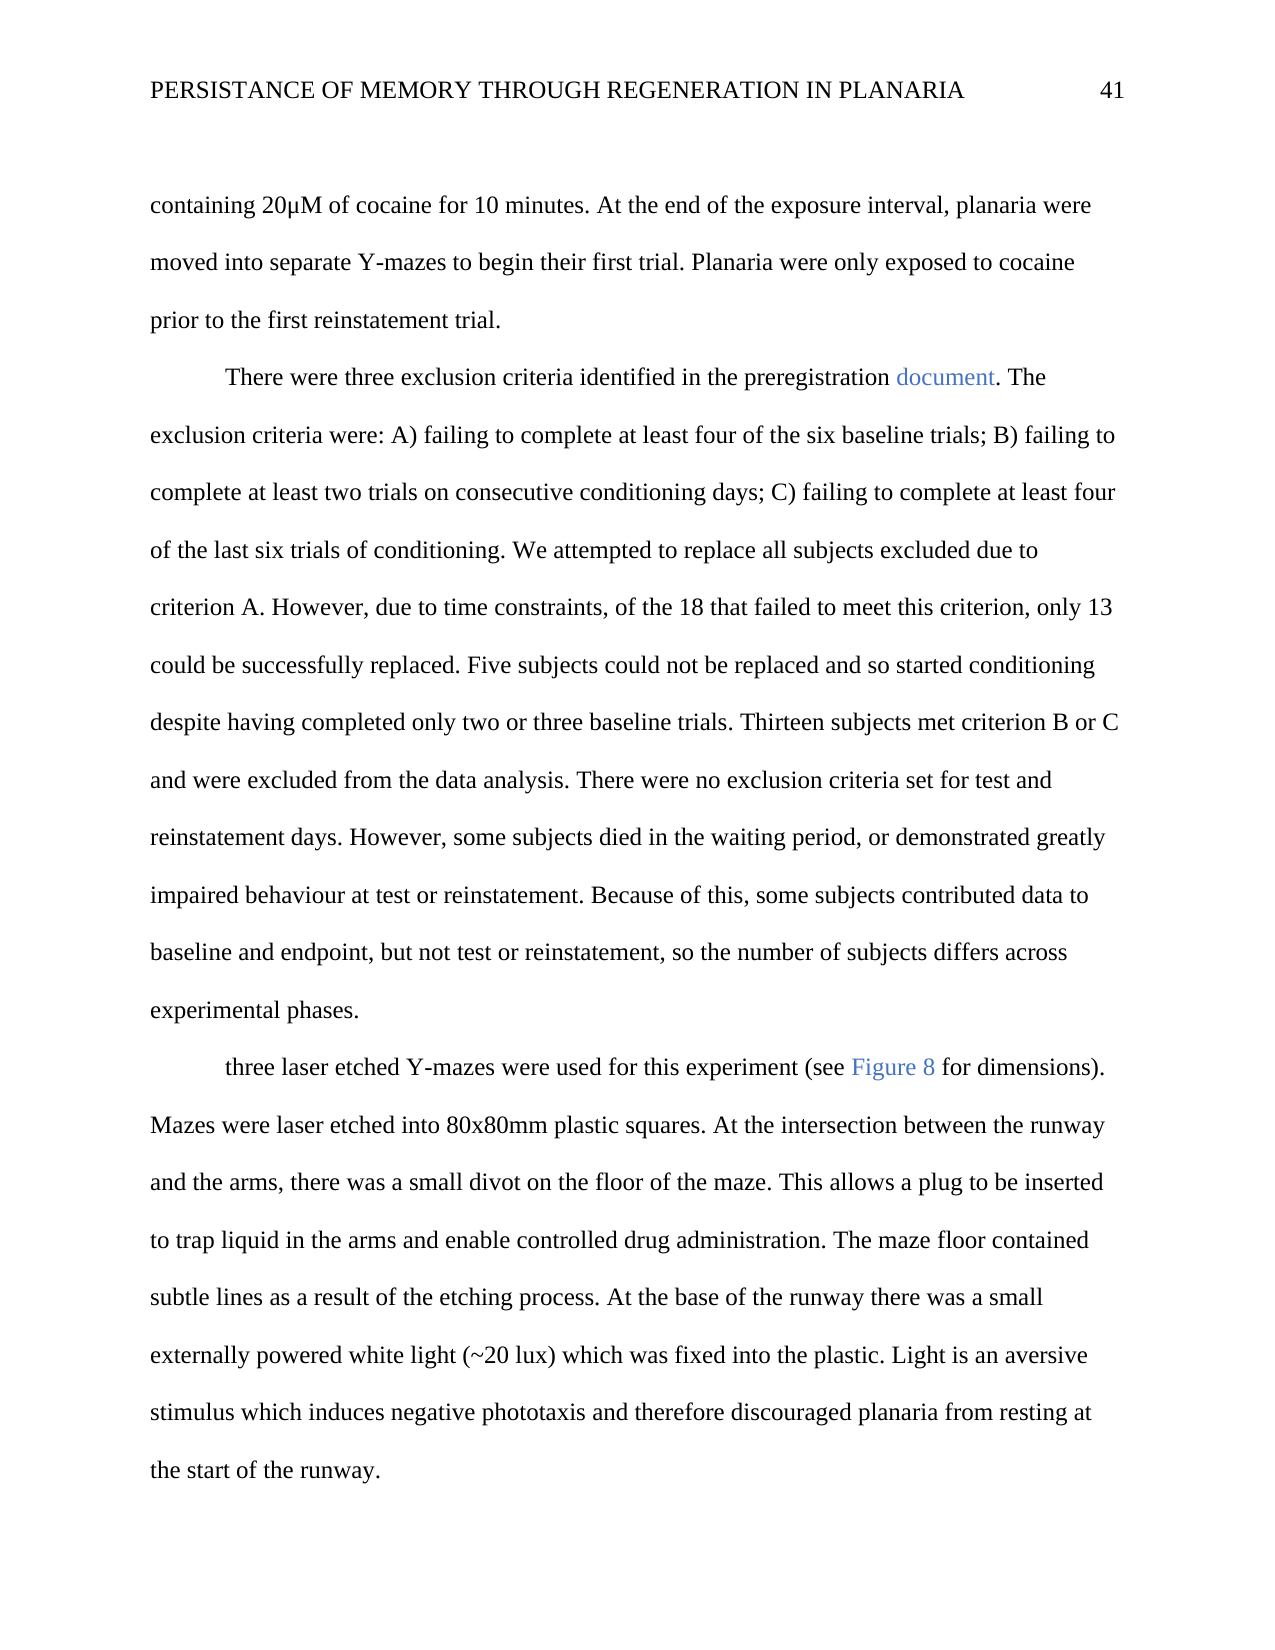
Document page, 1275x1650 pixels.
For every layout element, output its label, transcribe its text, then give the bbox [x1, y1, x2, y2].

text three laser etched Y-mazes were used for this experiment (see Figure 8 for dimensions). Mazes were laser etched into 80x80mm plastic squares. At the intersection between the runway and the arms, there was a small divot on the floor of the maze. This allows a plug to be inserted to trap liquid in the arms and enable controlled drug administration. The maze floor contained subtle lines as a result of the etching process. At the base of the runway there was a small externally powered white light (~20 lux) which was fixed into the plastic. Light is an aversive stimulus which induces negative phototaxis and therefore discouraged planaria from resting at the start of the runway. [150, 1052, 1125, 1484]
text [150, 190, 1125, 334]
text There were three exclusion criteria identified in the preregistration document. The exclusion criteria were: A) failing to complete at least four of the six baseline trials; B) failing to complete at least two trials on consecutive conditioning days; C) failing to complete at least four of the last six trials of conditioning. We attempted to replace all subjects excluded due to criterion A. However, due to time constraints, of the 18 that failed to meet this criterion, only 13 could be successfully replaced. Five subjects could not be replaced and so started conditioning despite having completed only two or three baseline trials. Thirteen subjects met criterion B or C and were excluded from the data analysis. There were no exclusion criteria set for test and reinstatement days. However, some subjects died in the waiting period, or demonstrated greatly impaired behaviour at test or reinstatement. Because of this, some subjects contributed data to baseline and endpoint, but not test or reinstatement, so the number of subjects differs across experimental phases. [150, 362, 1125, 1024]
